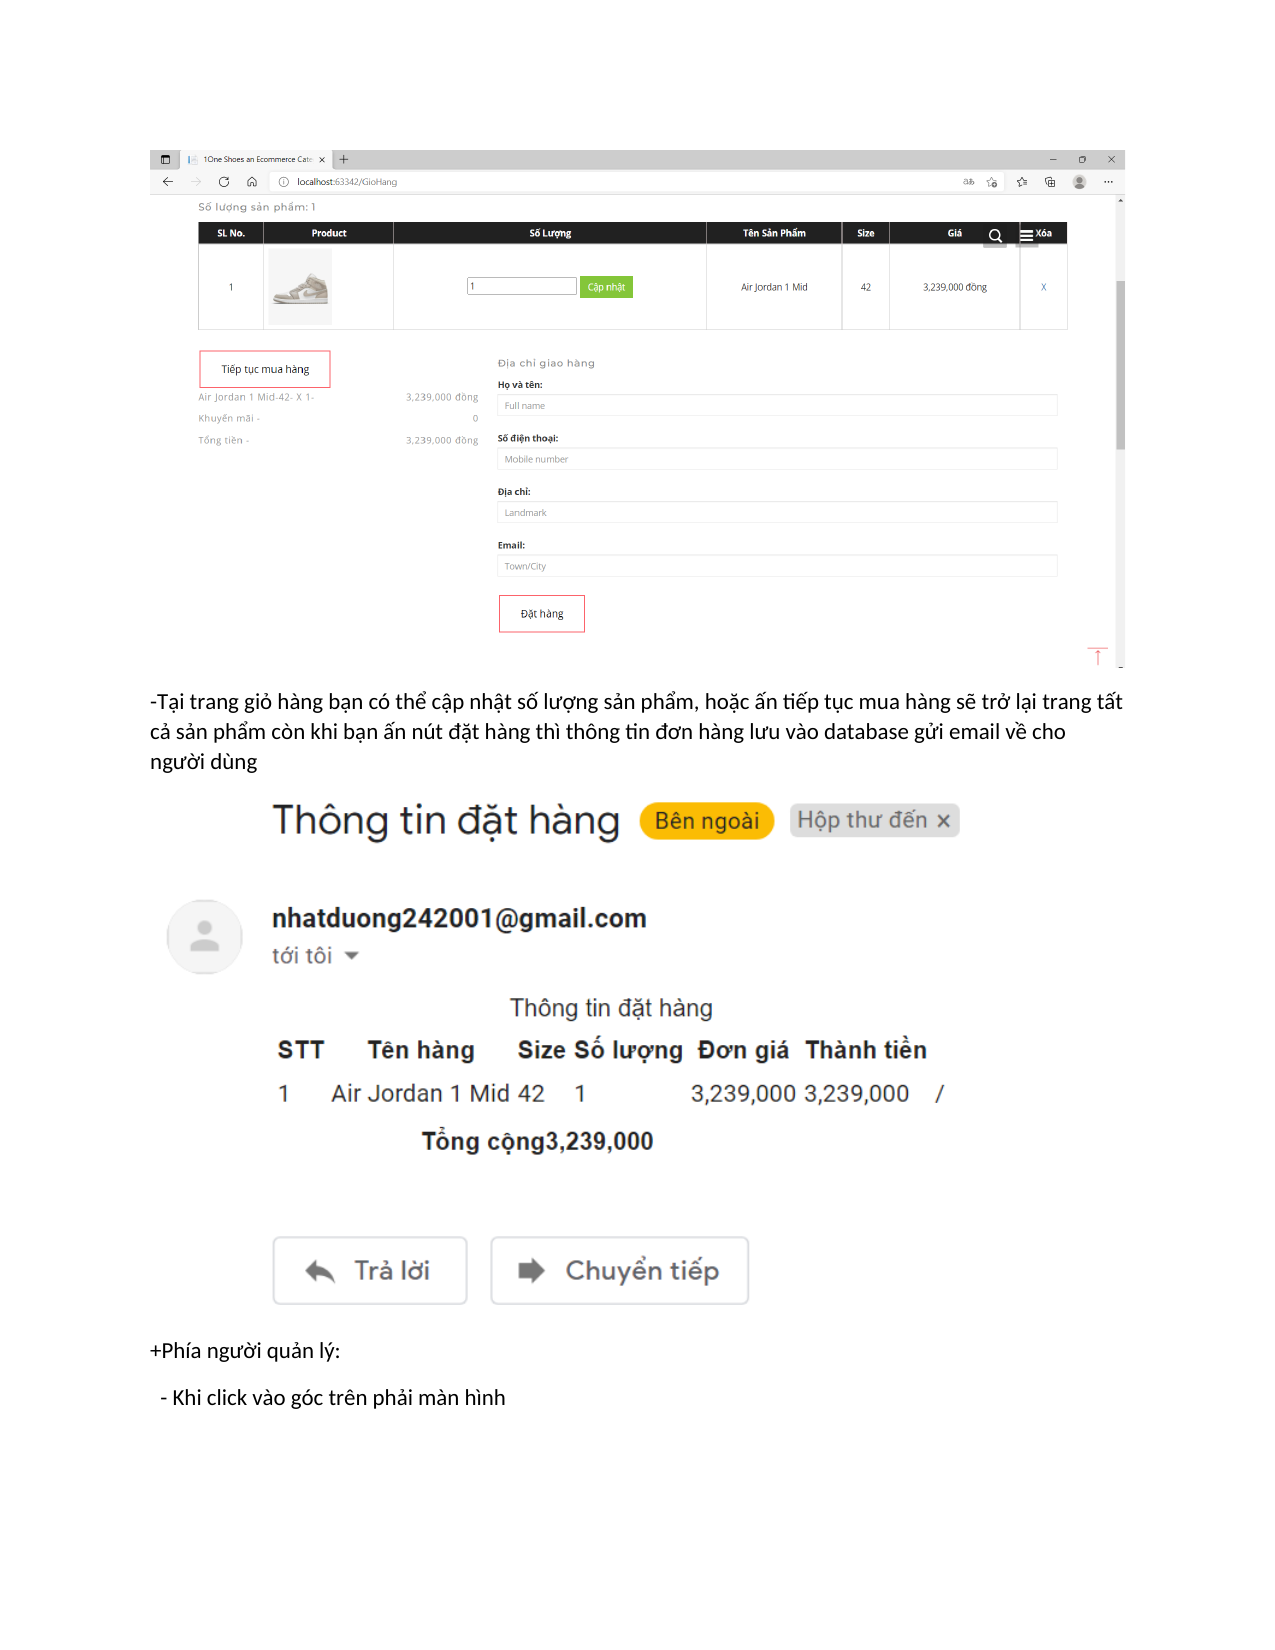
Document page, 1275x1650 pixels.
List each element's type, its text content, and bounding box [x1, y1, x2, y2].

text -Tại trang giỏ hàng bạn có thể cập nhật số lượng sản phẩm, hoặc ấn tiếp tục mua hàng sẽ trở lại trang tất cả sản phẩm còn khi bạn ấn nút đặt hàng thì thông tin đơn hàng lưu vào database gửi email về cho người dùng [150, 687, 1125, 775]
text - Khi click vào góc trên phải màn hình [150, 1383, 1125, 1411]
picture [150, 150, 1125, 668]
text +Phía người quản lý: [150, 1336, 1125, 1364]
